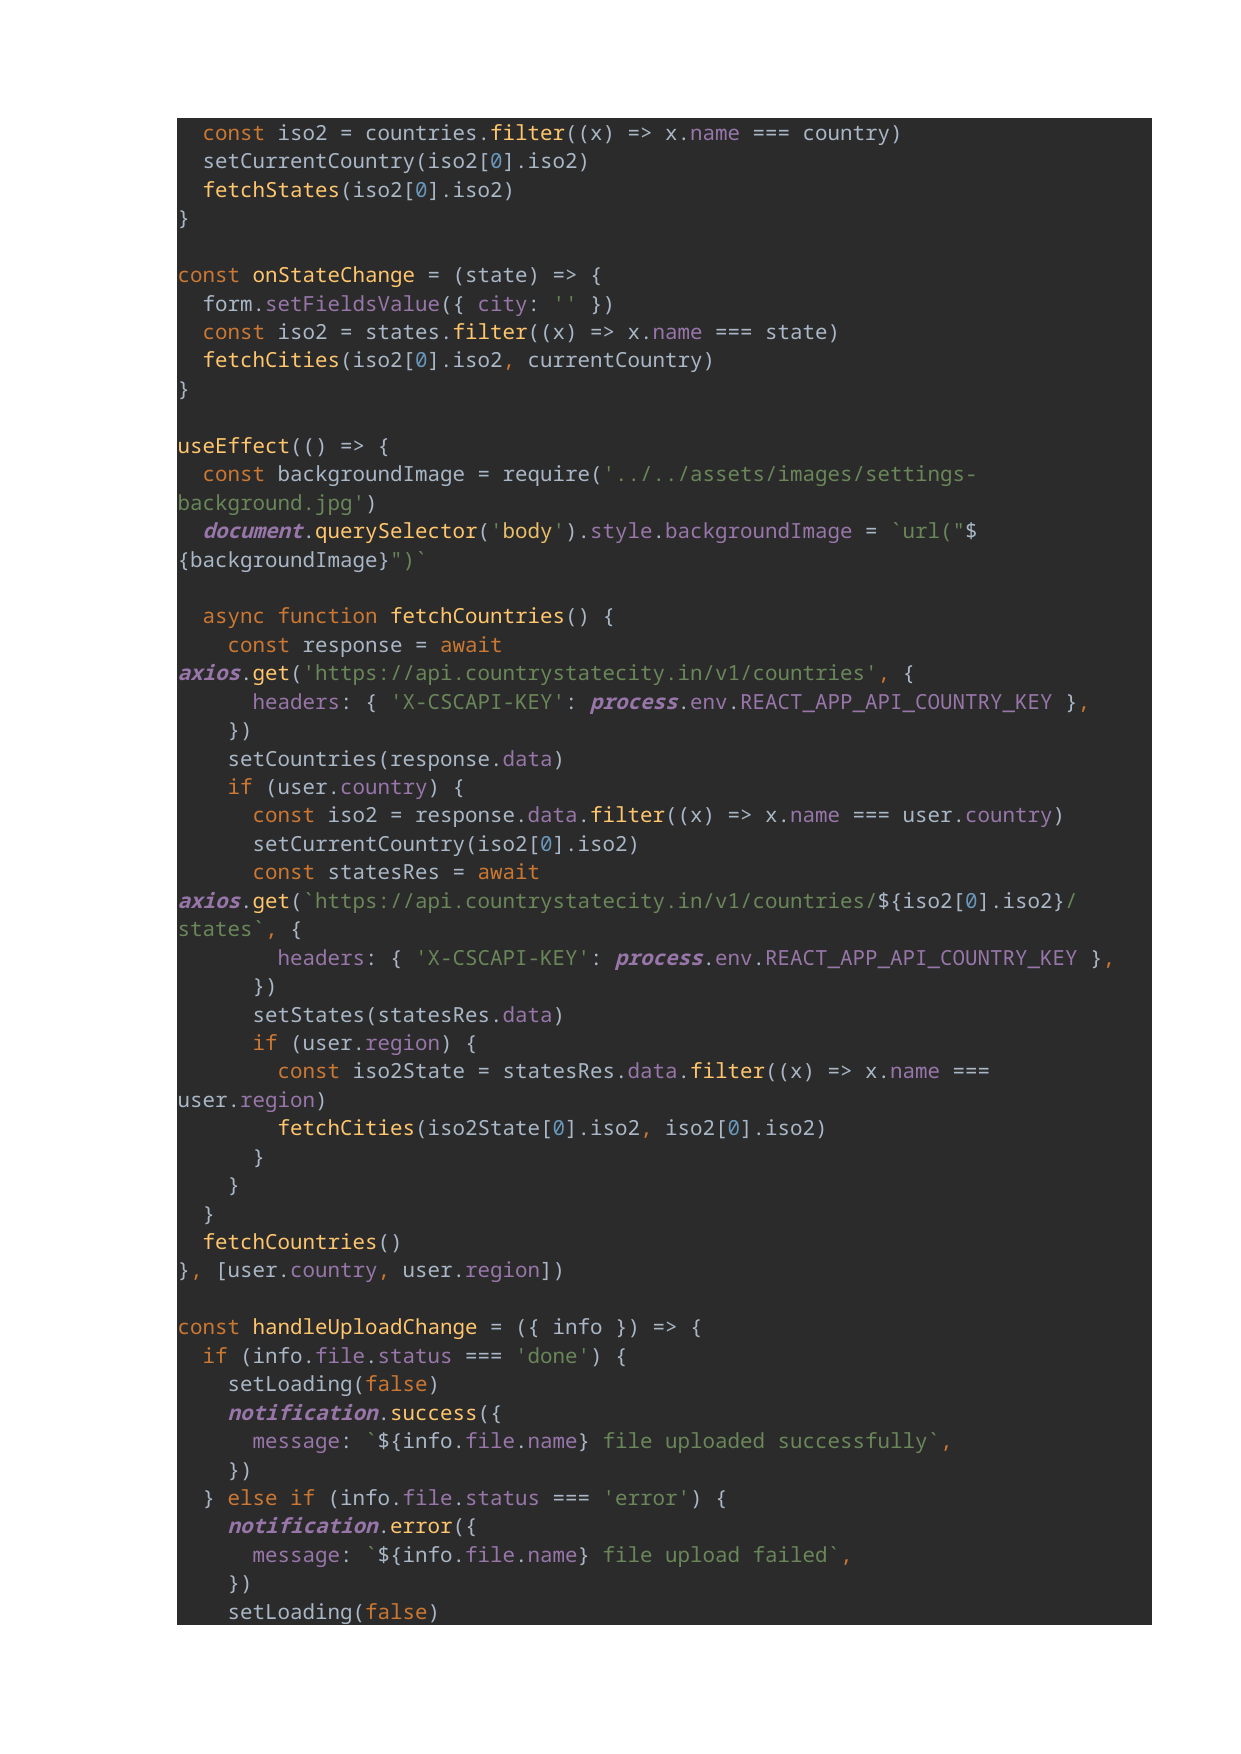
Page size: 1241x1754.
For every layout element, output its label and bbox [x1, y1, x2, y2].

text [177, 118, 1152, 1625]
